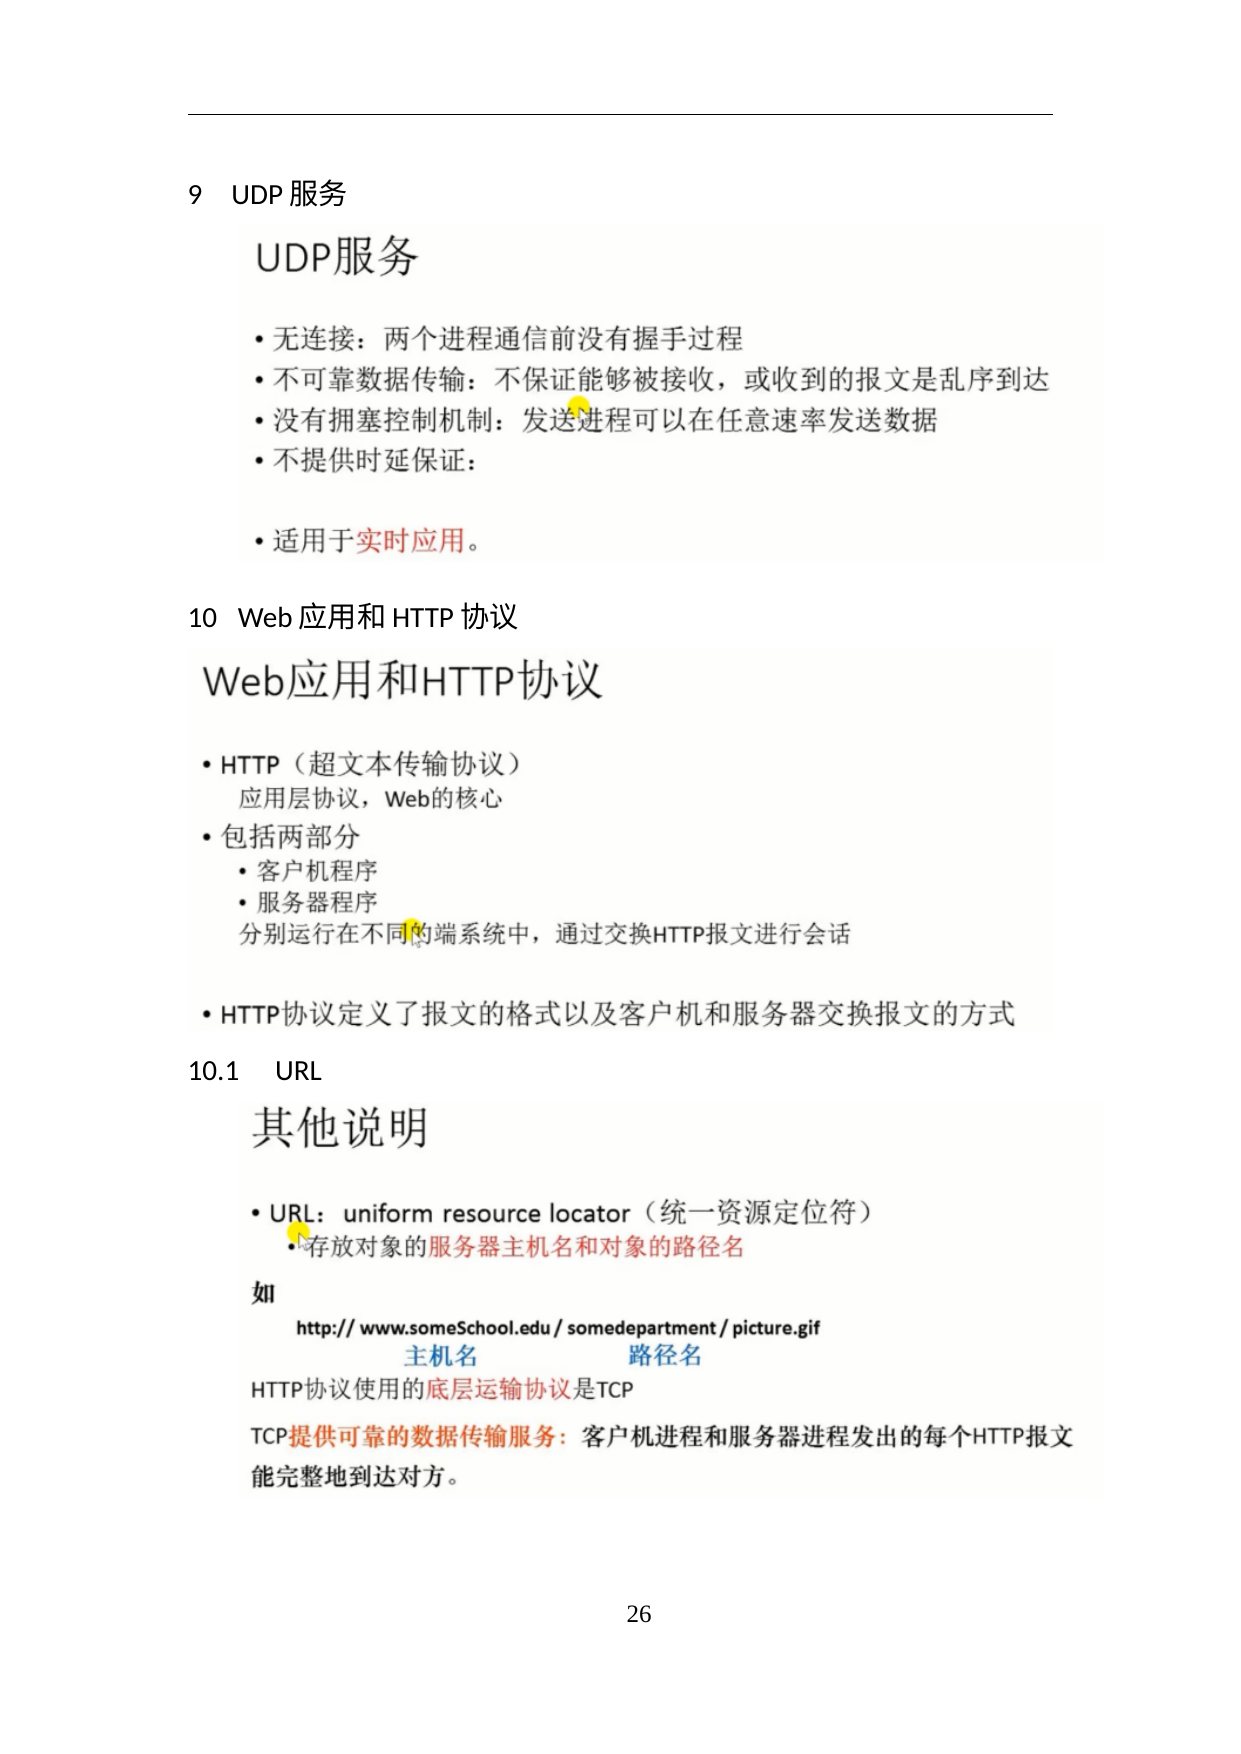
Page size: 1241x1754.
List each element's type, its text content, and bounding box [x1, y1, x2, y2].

picture [237, 1102, 1103, 1498]
subtitle Web应用和HTTP协议 [187, 582, 1053, 647]
picture [187, 647, 1053, 1031]
picture [237, 224, 1103, 563]
subtitle UDP服务 [187, 159, 1053, 224]
subtitle URL [187, 1037, 1053, 1102]
